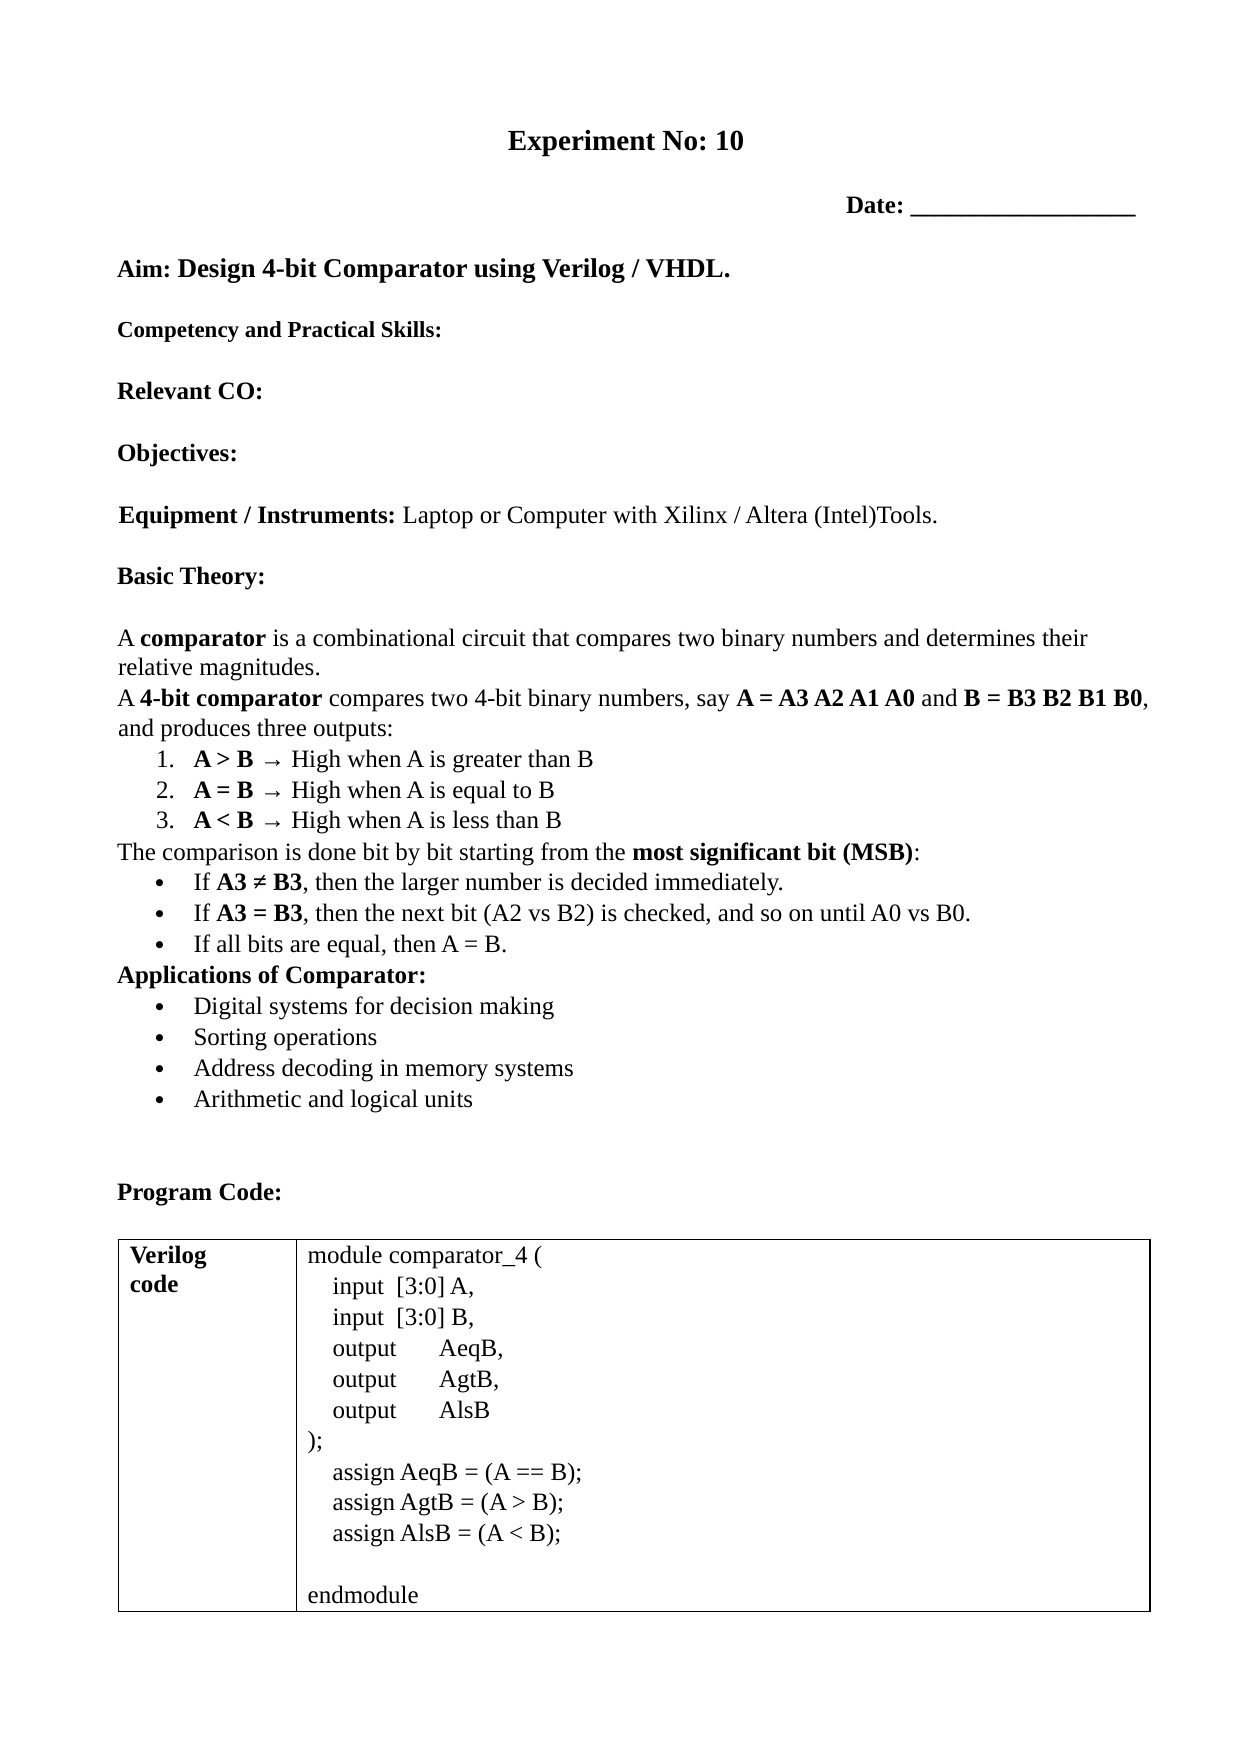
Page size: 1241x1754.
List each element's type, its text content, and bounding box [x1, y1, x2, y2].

subtitle Experiment No: 10 [126, 123, 1126, 156]
list A > B → High when A is greater than B [156, 744, 1151, 772]
text Competency and Practical Skills: [117, 316, 1179, 343]
list A = B → High when A is equal to B [156, 775, 1151, 803]
text Basic Theory: [117, 561, 1151, 589]
list If A3 = B3, then the next bit (A2 vs B2) is checked, and so on until A0 vs B0. [156, 898, 1151, 927]
list If A3 ≠ B3, then the larger number is decided immediately. [156, 867, 1151, 896]
text Date: __________________ [118, 190, 1135, 219]
text Objectives: [117, 438, 1179, 466]
text Relevant CO: [117, 376, 1151, 404]
list Sorting operations [156, 1022, 1151, 1051]
text Applications of Comparator: [117, 960, 1151, 989]
list Address decoding in memory systems [156, 1053, 1151, 1082]
text A comparator is a combinational circuit that compares two binary numbers and determines their relative magnitudes. [117, 623, 1151, 681]
table_header module comparator_4 ( input [3:0] A, input [3:0] B, output AeqB, output AgtB, output AlsB ); assign AeqB = (A == B); assign AgtB = (A > B); assign AlsB = (A < B); endmodule [297, 1240, 1149, 1611]
text Program Code: [117, 1177, 1151, 1206]
text Aim: Design 4-bit Comparator using Verilog / VHDL. [117, 252, 1179, 283]
text Equipment / Instruments: Laptop or Computer with Xilinx / Altera (Intel)Tools. [118, 500, 1135, 528]
text The comparison is done bit by bit starting from the most significant bit (MSB): [117, 837, 1151, 865]
list If all bits are equal, then A = B. [156, 929, 1151, 958]
list A < B → High when A is less than B [156, 806, 1151, 834]
list Digital systems for decision making [156, 991, 1151, 1020]
list Arithmetic and logical units [156, 1084, 1151, 1113]
text A 4-bit comparator compares two 4-bit binary numbers, say A = A3 A2 A1 A0 and B = B3 B2 B1 B0, and produces three outputs: [117, 683, 1151, 742]
table_header Verilog code [119, 1240, 296, 1611]
